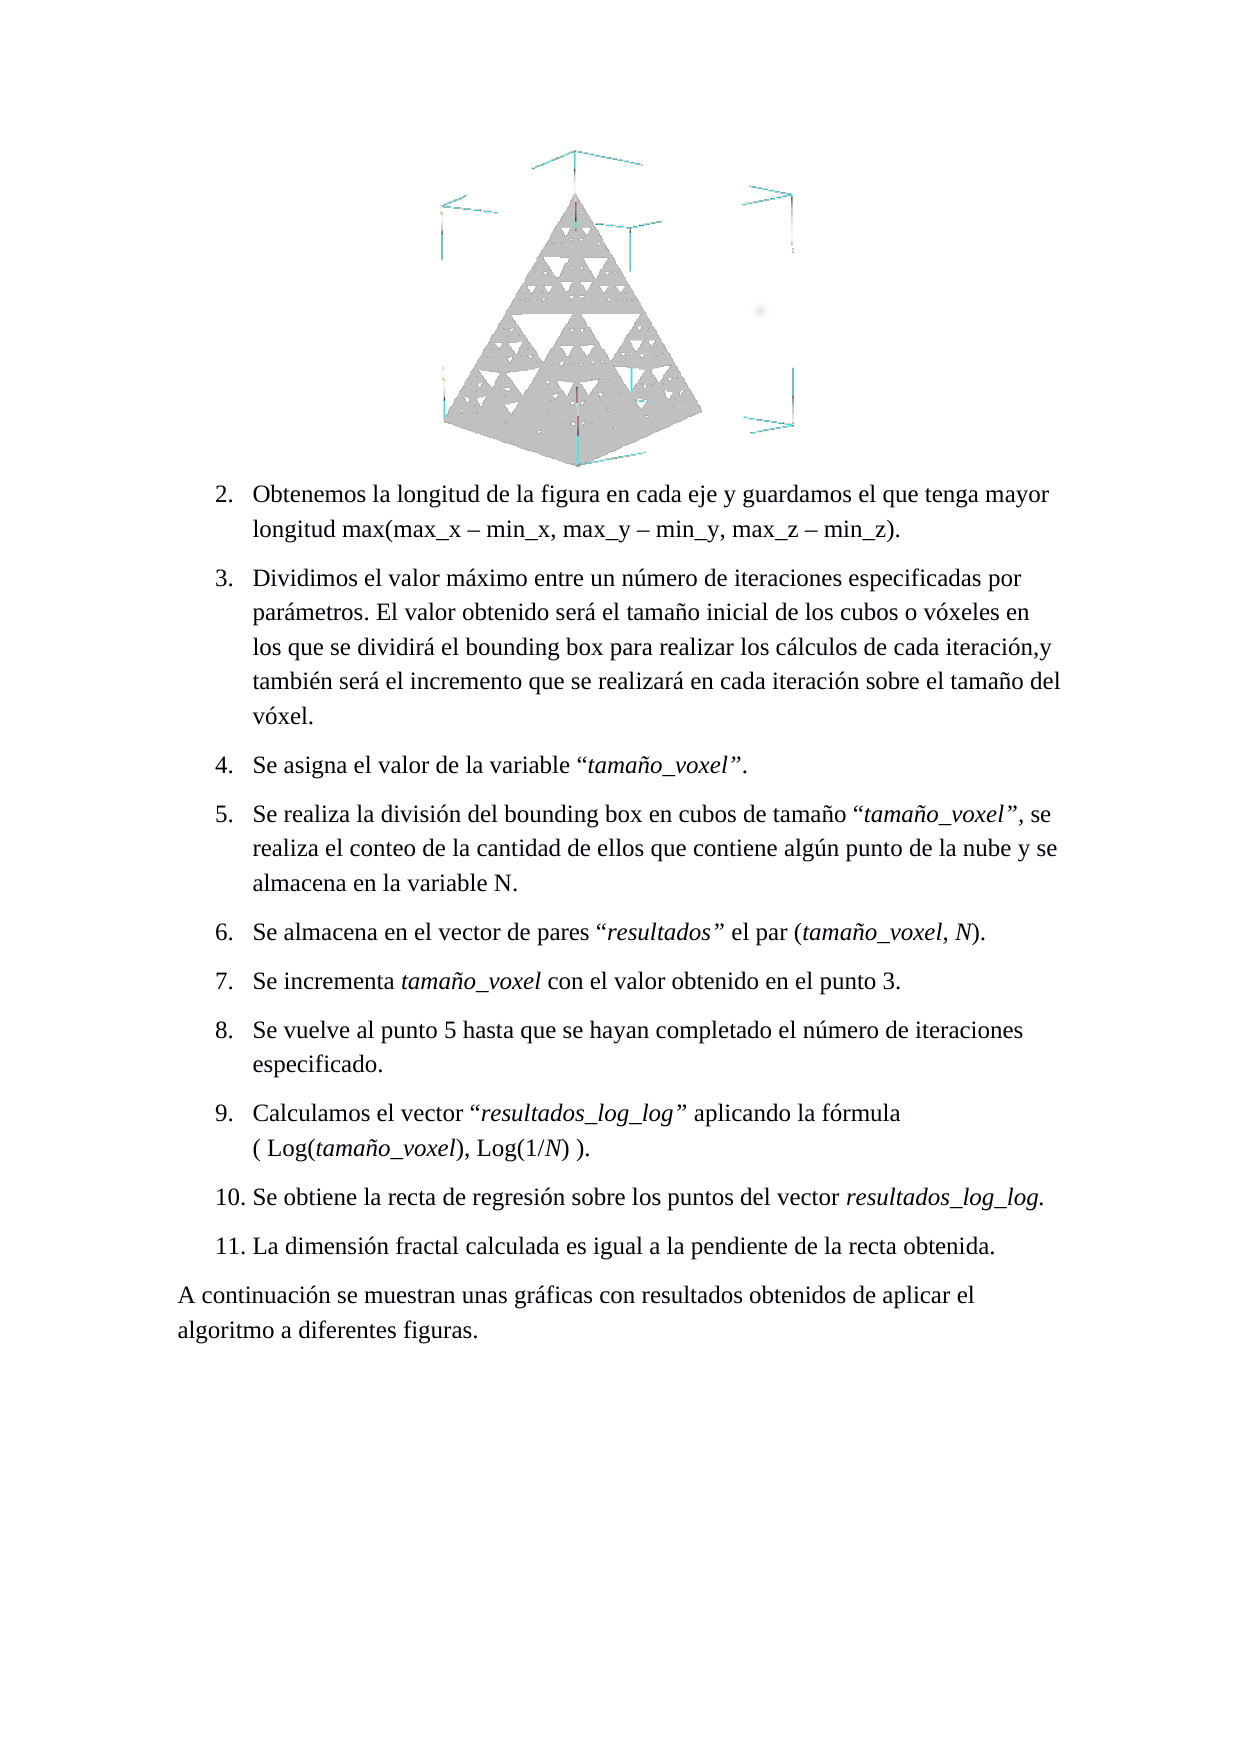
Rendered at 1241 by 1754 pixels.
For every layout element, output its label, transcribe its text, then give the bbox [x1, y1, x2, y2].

list Se vuelve al punto 5 hasta que se hayan completado el número de iteraciones especificado. [215, 1015, 1063, 1078]
list Se almacena en el vector de pares “resultados” el par (tamaño_voxel, N). [215, 917, 1063, 946]
list Se incrementa tamaño_voxel con el valor obtenido en el punto 3. [215, 966, 1063, 995]
text A continuación se muestran unas gráficas con resultados obtenidos de aplicar el algoritmo a diferentes figuras. [177, 1280, 1063, 1343]
list Se obtiene la recta de regresión sobre los puntos del vector resultados_log_log. [215, 1182, 1063, 1211]
list La dimensión fractal calculada es igual a la pendiente de la recta obtenida. [215, 1231, 1063, 1260]
list Se realiza la división del bounding box en cubos de tamaño “tamaño_voxel”, se realiza el conteo de la cantidad de ellos que contiene algún punto de la nube y se almacena en la variable N. [215, 799, 1063, 897]
list Calculamos el vector “resultados_log_log” aplicando la fórmula ( Log(tamaño_voxel), Log(1/N) ). [215, 1098, 1063, 1162]
list Se asigna el valor de la variable “tamaño_voxel”. [215, 750, 1063, 778]
list Dividimos el valor máximo entre un número de iteraciones especificadas por parámetros. El valor obtenido será el tamaño inicial de los cubos o vóxeles en los que se dividirá el bounding box para realizar los cálculos de cada iteración,y también será el incremento que se realizará en cada iteración sobre el tamaño del vóxel. [215, 563, 1063, 729]
picture [437, 147, 803, 474]
